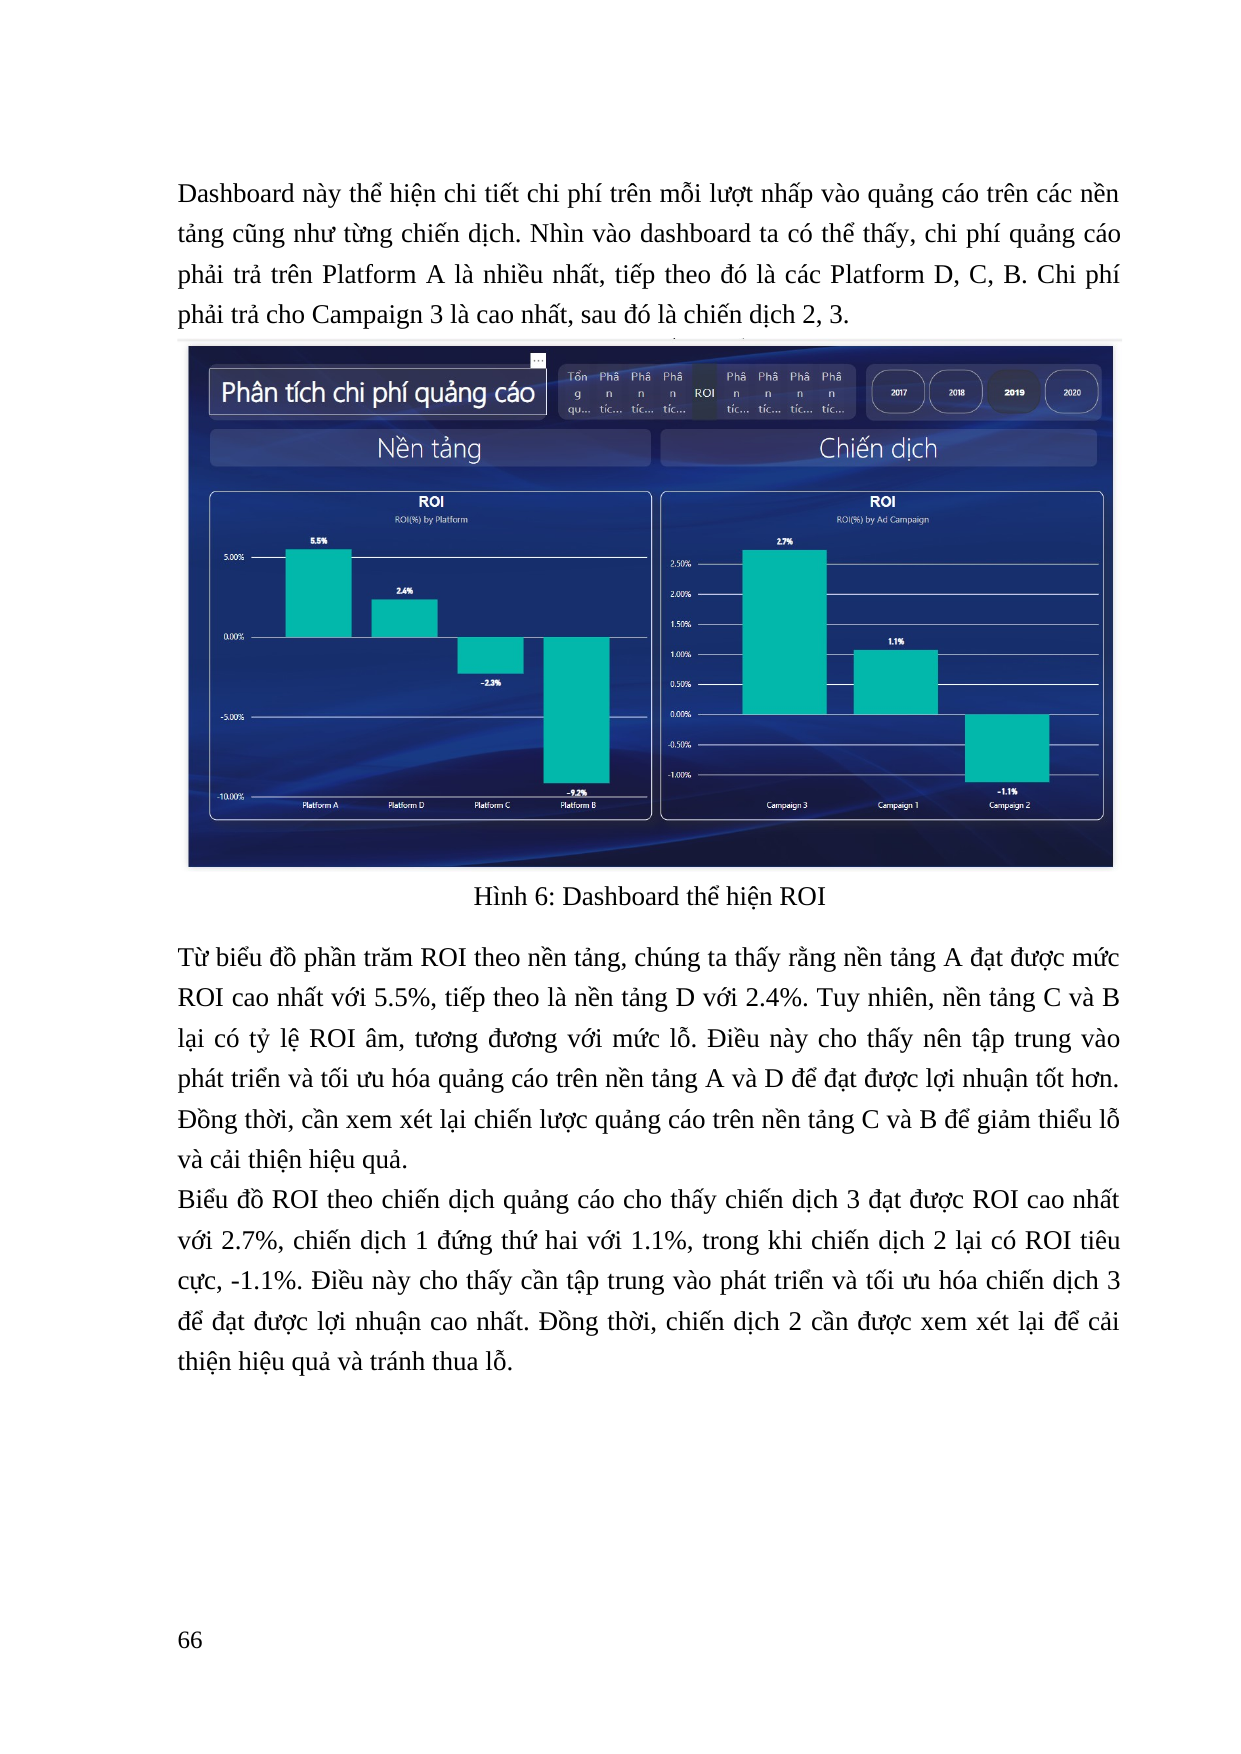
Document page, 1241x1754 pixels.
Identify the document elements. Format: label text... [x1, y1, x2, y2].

text Dashboard này thể hiện chi tiết chi phí trên mỗi lượt nhấp vào quảng cáo trên các nền tảng cũng như từng chiến dịch. Nhìn vào dashboard ta có thể thấy, chi phí quảng cáo phải trả trên Platform A là nhiều nhất, tiếp theo đó là các Platform D, C, B. Chi phí phải trả cho Campaign 3 là cao nhất, sau đó là chiến dịch 2, 3. [177, 177, 1122, 329]
text Từ biểu đồ phần trăm ROI theo nền tảng, chúng ta thấy rằng nền tảng A đạt được mức ROI cao nhất với 5.5%, tiếp theo là nền tảng D với 2.4%. Tuy nhiên, nền tảng C và B lại có tỷ lệ ROI âm, tương đương với mức lỗ. Điều này cho thấy nên tập trung vào phát triển và tối ưu hóa quảng cáo trên nền tảng A và D để đạt được lợi nhuận tốt hơn. Đồng thời, cần xem xét lại chiến lược quảng cáo trên nền tảng C và B để giảm thiểu lỗ và cải thiện hiệu quả. [177, 941, 1122, 1174]
picture [177, 338, 1123, 872]
text Biểu đồ ROI theo chiến dịch quảng cáo cho thấy chiến dịch 3 đạt được ROI cao nhất với 2.7%, chiến dịch 1 đứng thứ hai với 1.1%, trong khi chiến dịch 2 lại có ROI tiêu cực, -1.1%. Điều này cho thấy cần tập trung vào phát triển và tối ưu hóa chiến dịch 3 để đạt được lợi nhuận cao nhất. Đồng thời, chiến dịch 2 cần được xem xét lại để cải thiện hiệu quả và tránh thua lỗ. [177, 1183, 1122, 1376]
text Hình 6: Dashboard thể hiện ROI [177, 880, 1122, 911]
